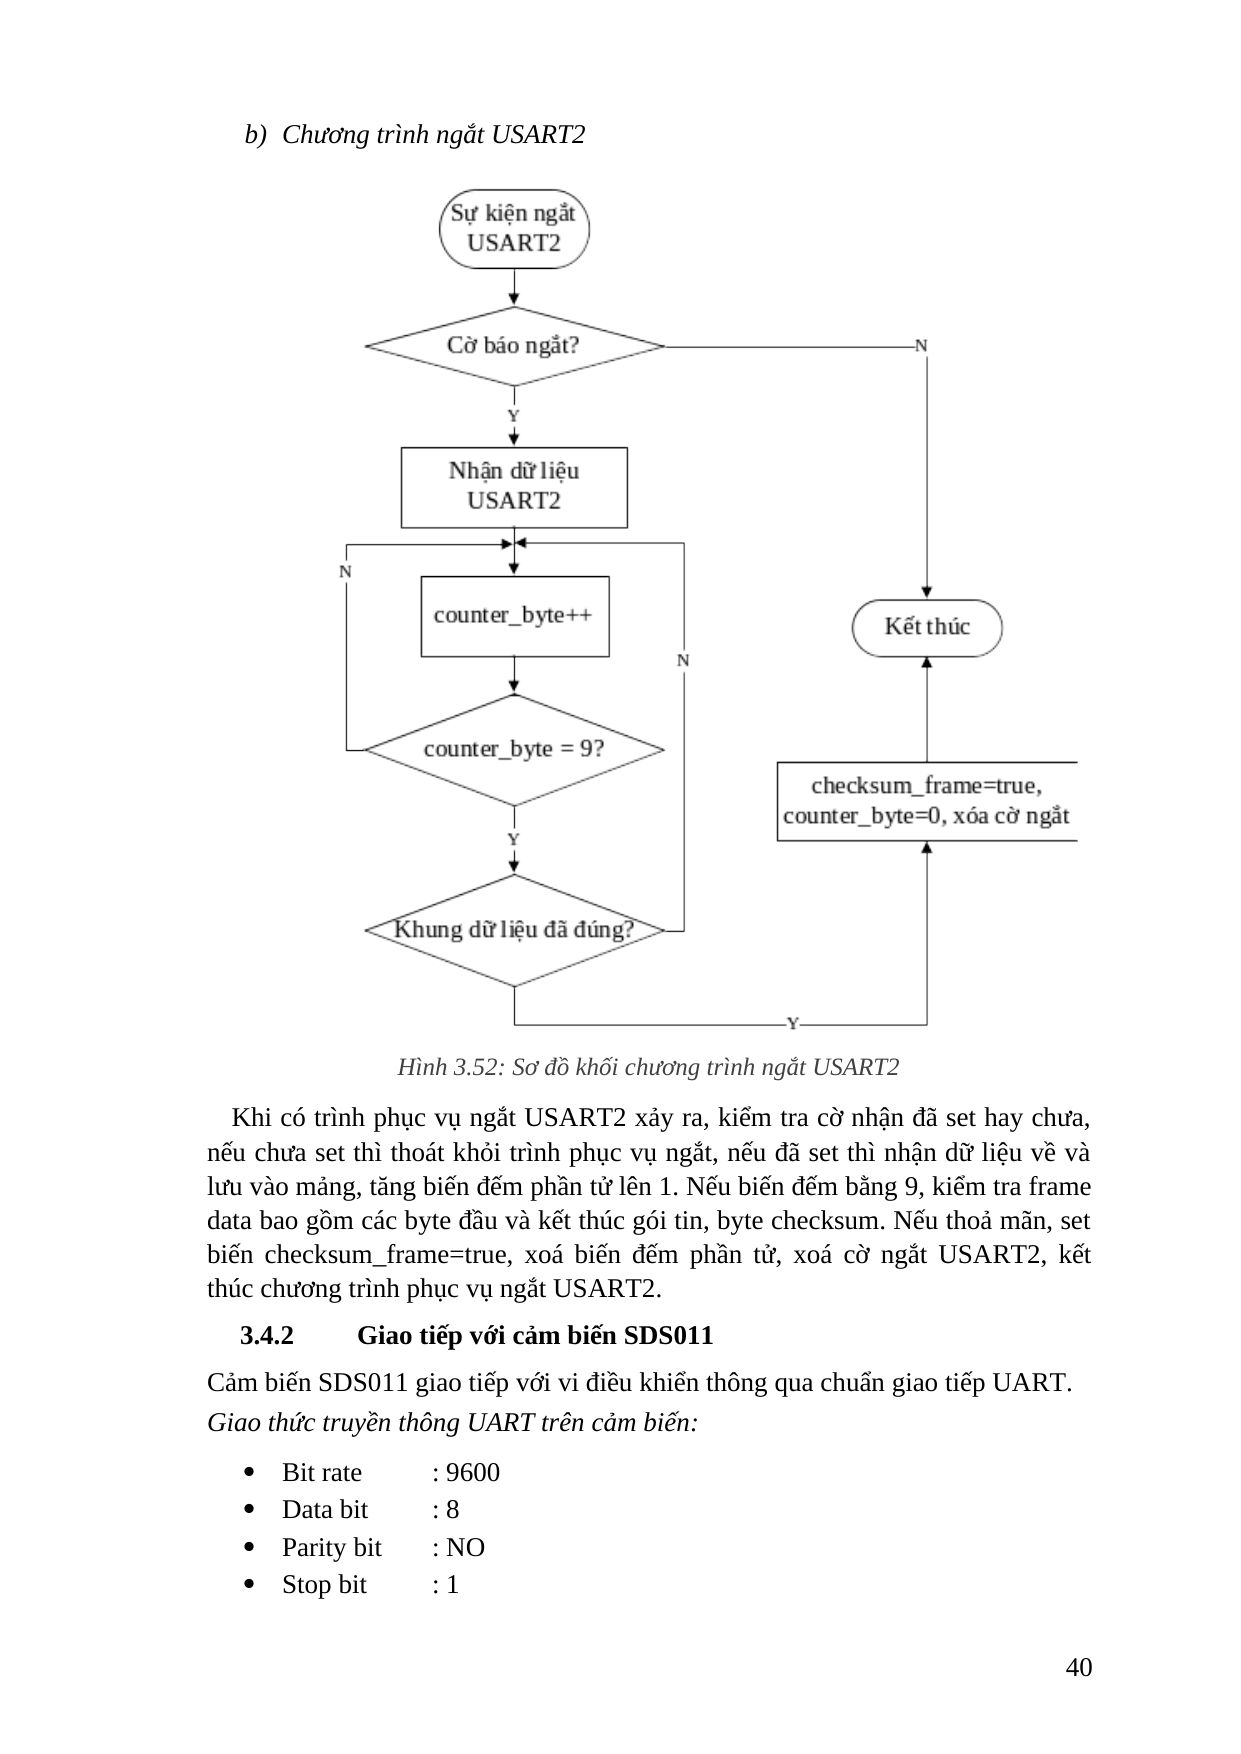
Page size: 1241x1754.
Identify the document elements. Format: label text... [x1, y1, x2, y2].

list Bit rate : 9600 [244, 1456, 1092, 1487]
list Parity bit : NO [244, 1531, 1092, 1562]
text Giao thức truyền thông UART trên cảm biến: [207, 1406, 1092, 1437]
text Cảm biến SDS011 giao tiếp với vi điều khiển thông qua chuẩn giao tiếp UART. [207, 1366, 1092, 1397]
list Data bit : 8 [244, 1493, 1092, 1525]
text Khi có trình phục vụ ngắt USART2 xảy ra, kiểm tra cờ nhận đã set hay chưa, nếu chưa set thì thoát khỏi trình phục vụ ngắt, nếu đã set thì nhận dữ liệu về và lưu vào mảng, tăng biến đếm phần tử lên 1. Nếu biến đếm bằng 9, kiểm tra frame data bao gồm các byte đầu và kết thúc gói tin, byte checksum. Nếu thoả mãn, set biến checksum_frame=true, xoá biến đếm phần tử, xoá cờ ngắt USART2, kết thúc chương trình phục vụ ngắt USART2. [207, 1102, 1092, 1303]
list Stop bit : 1 [244, 1568, 1092, 1600]
subtitle Giao tiếp với cảm biến SDS011 [240, 1319, 1092, 1350]
list Chương trình ngắt USART2 [244, 118, 1092, 149]
